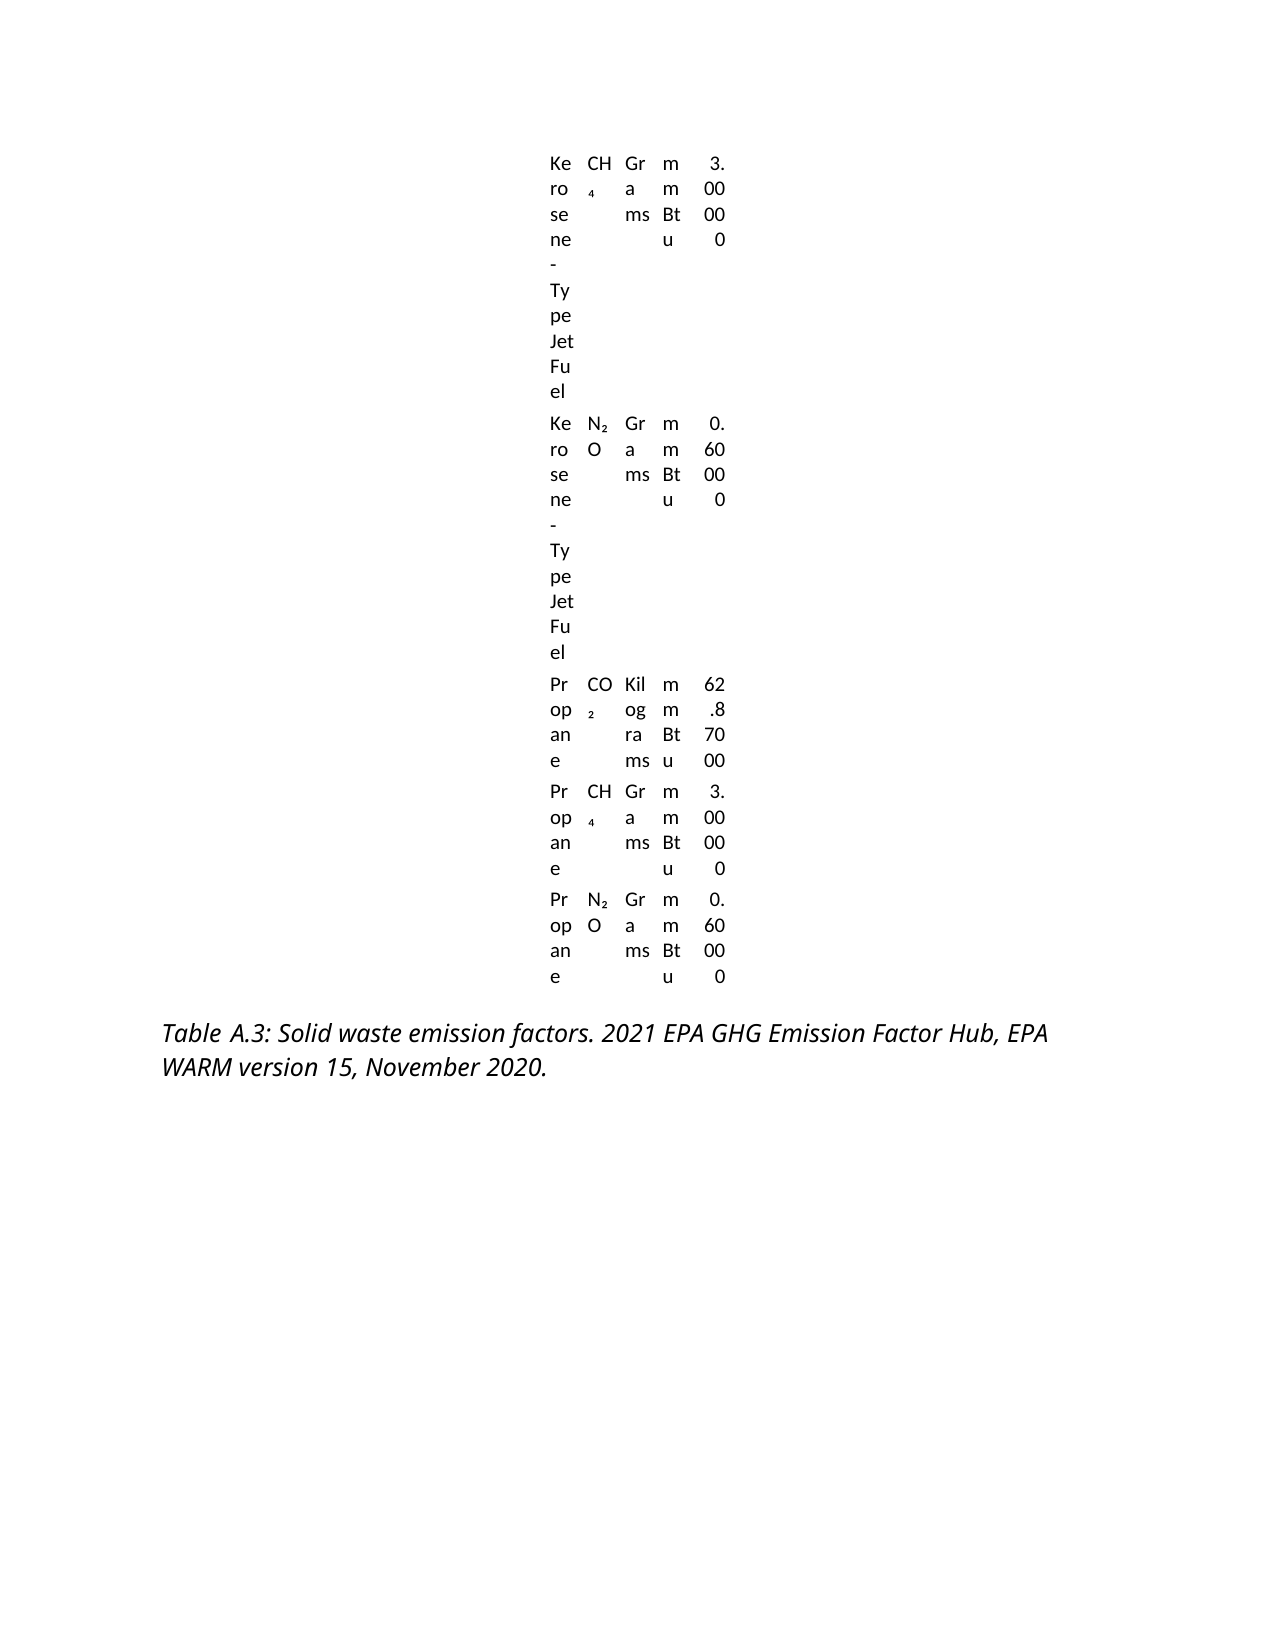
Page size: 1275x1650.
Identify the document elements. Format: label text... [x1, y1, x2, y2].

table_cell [150, 150, 1125, 995]
table_cell Table A.3: Solid waste emission factors. 2021 EPA GHG Emission Factor Hub, EPA WARM version 15, November 2020. [150, 995, 1125, 1096]
